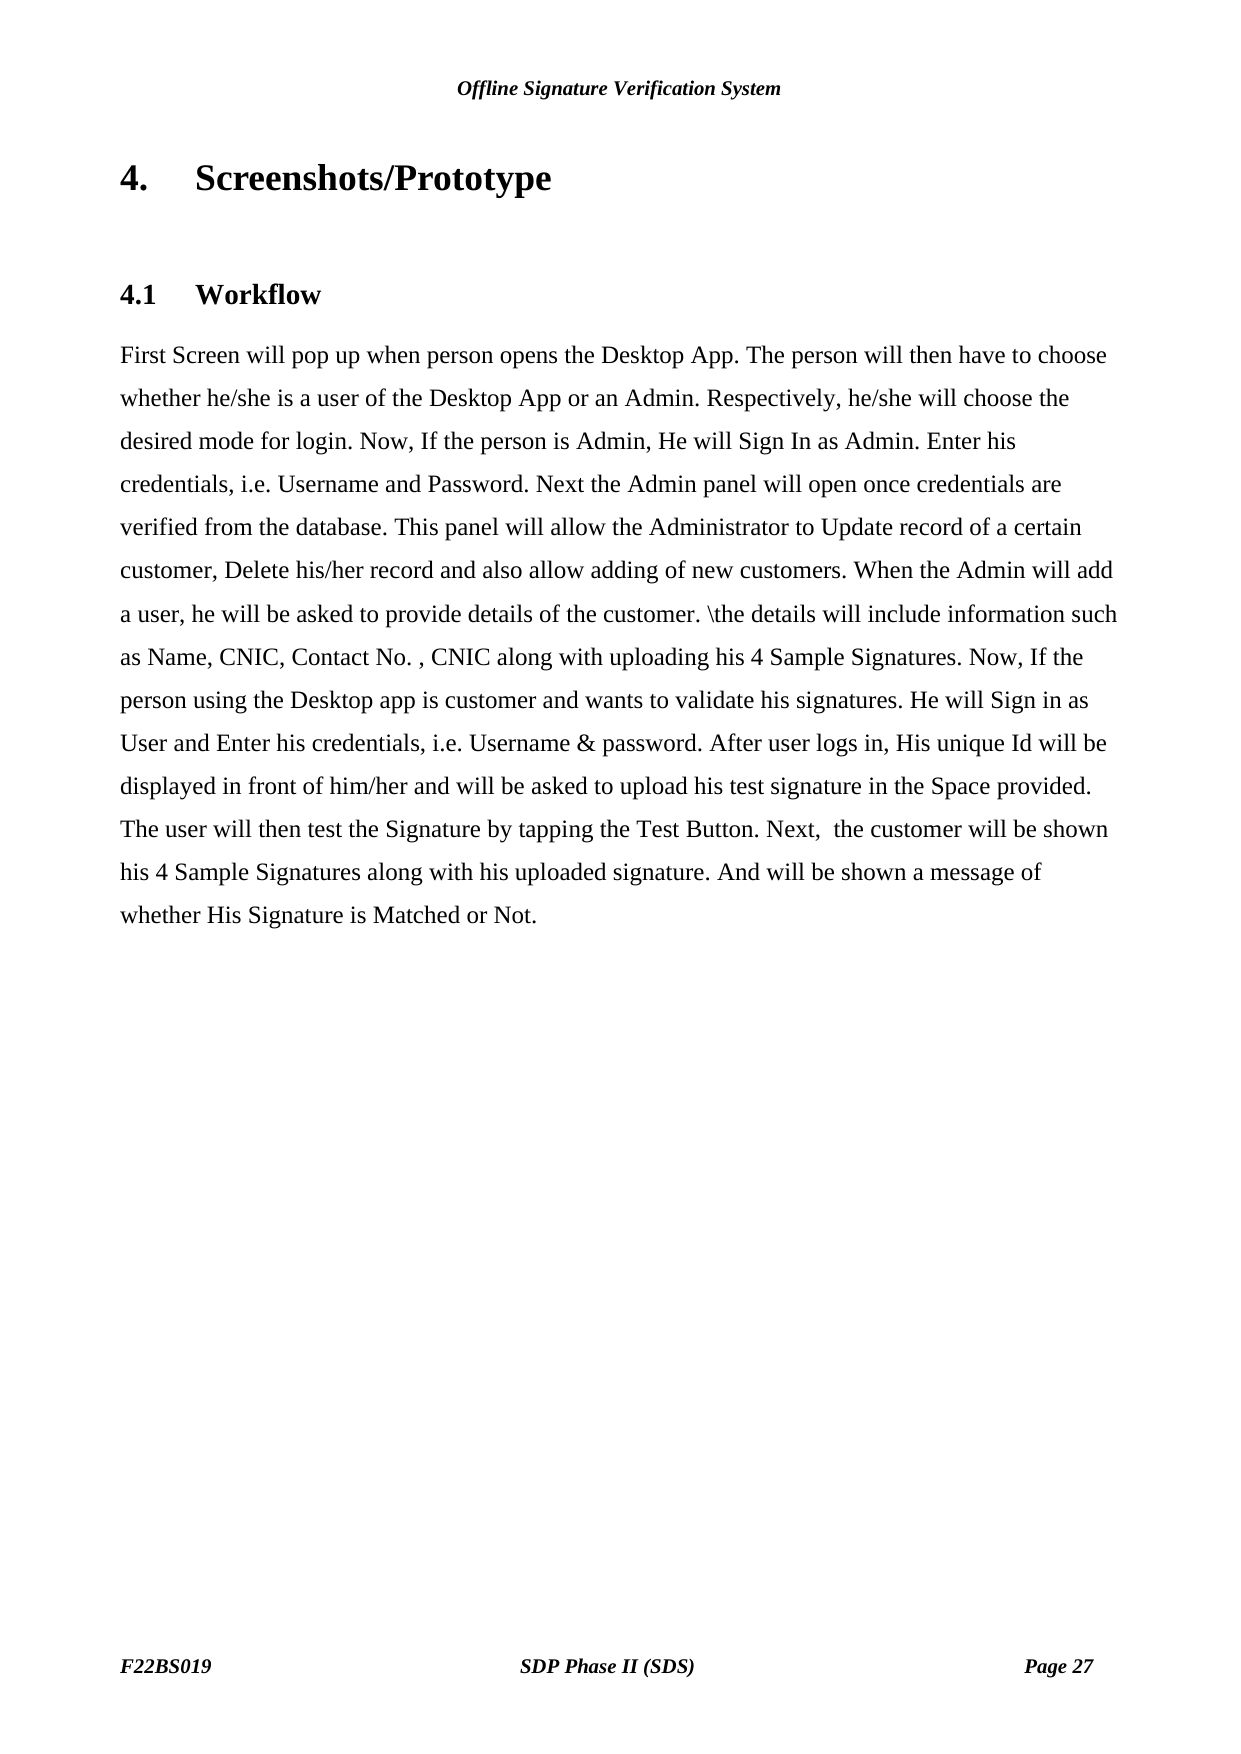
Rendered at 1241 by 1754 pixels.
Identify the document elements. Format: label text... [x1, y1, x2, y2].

subtitle Screenshots/Prototype [120, 155, 1120, 198]
subtitle Workflow [120, 277, 1120, 311]
text First Screen will pop up when person opens the Desktop App. The person will then have to choose whether he/she is a user of the Desktop App or an Admin. Respectively, he/she will choose the desired mode for login. Now, If the person is Admin, He will Sign In as Admin. Enter his credentials, i.e. Username and Password. Next the Admin panel will open once credentials are verified from the database. This panel will allow the Administrator to Update record of a certain customer, Delete his/her record and also allow adding of new customers. When the Admin will add a user, he will be asked to provide details of the customer. \the details will include information such as Name, CNIC, Contact No. , CNIC along with uploading his 4 Sample Signatures. Now, If the person using the Desktop app is customer and wants to validate his signatures. He will Sign in as User and Enter his credentials, i.e. Username & password. After user logs in, His unique Id will be displayed in front of him/her and will be asked to upload his test signature in the Space provided. The user will then test the Signature by tapping the Test Button. Next, the customer will be shown his 4 Sample Signatures along with his uploaded signature. And will be shown a message of whether His Signature is Matched or Not. [120, 340, 1120, 929]
